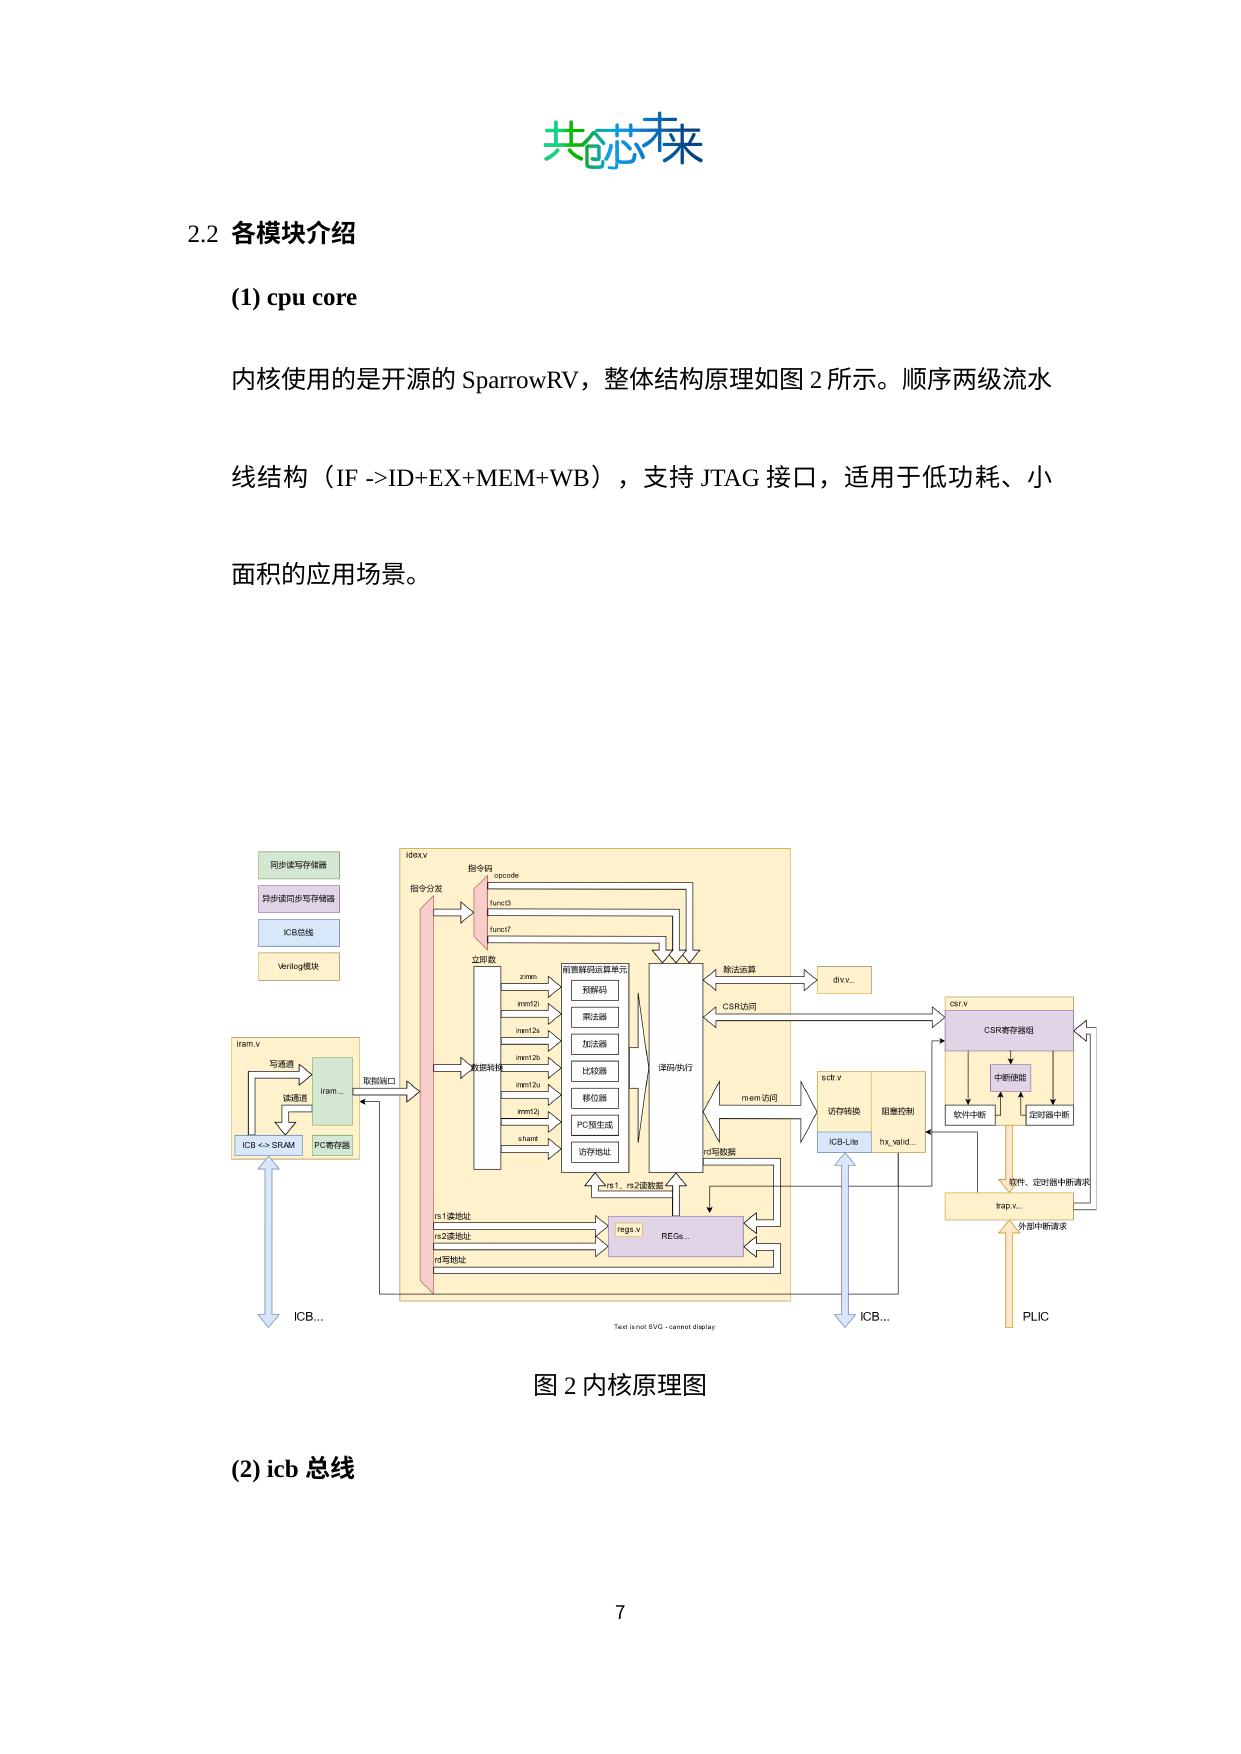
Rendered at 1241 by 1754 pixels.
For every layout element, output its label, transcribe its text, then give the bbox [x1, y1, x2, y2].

text (2) icb 总线 采用icb总线实现了2主8从的结构如图3所示，并使用优先级仲裁，具有简单高效的特点。具体的信号时序示例如图4所示。 [231, 1434, 1053, 1499]
picture [231, 848, 1097, 1332]
text 图 2 内核原理图 [187, 1351, 1053, 1416]
picture [510, 88, 730, 198]
